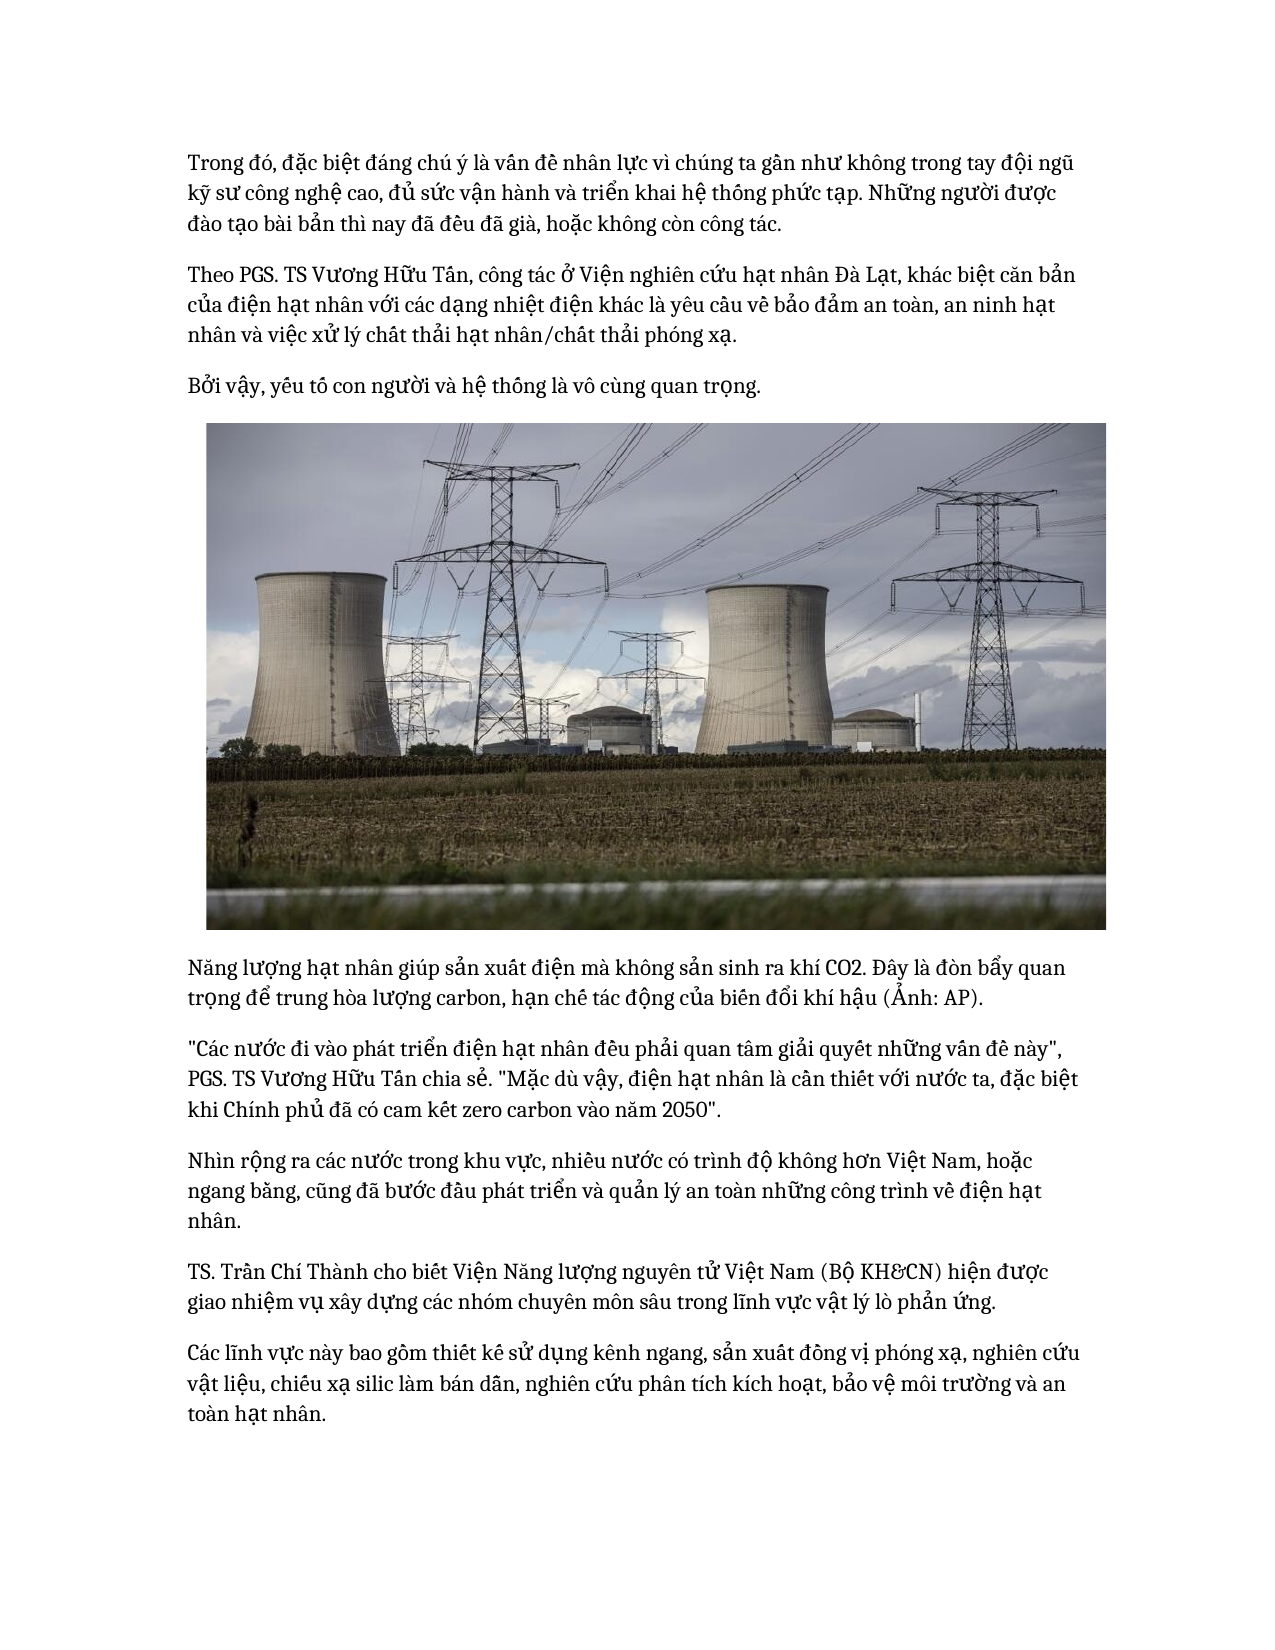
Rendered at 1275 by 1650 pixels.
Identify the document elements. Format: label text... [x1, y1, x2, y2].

text Trong đó, đặc biệt đáng chú ý là vấn đề nhân lực vì chúng ta gần như không trong tay đội ngũ kỹ sư công nghệ cao, đủ sức vận hành và triển khai hệ thống phức tạp. Những người được đào tạo bài bản thì nay đã đều đã già, hoặc không còn công tác. [187, 150, 1087, 237]
text TS. Trần Chí Thành cho biết Viện Năng lượng nguyên tử Việt Nam (Bộ KH&CN) hiện được giao nhiệm vụ xây dựng các nhóm chuyên môn sâu trong lĩnh vực vật lý lò phản ứng. [187, 1259, 1087, 1315]
text "Các nước đi vào phát triển điện hạt nhân đều phải quan tâm giải quyết những vấn đề này", PGS. TS Vương Hữu Tấn chia sẻ. "Mặc dù vậy, điện hạt nhân là cần thiết với nước ta, đặc biệt khi Chính phủ đã có cam kết zero carbon vào năm 2050". [187, 1036, 1087, 1123]
text Năng lượng hạt nhân giúp sản xuất điện mà không sản sinh ra khí CO2. Đây là đòn bẩy quan trọng để trung hòa lượng carbon, hạn chế tác động của biến đổi khí hậu (Ảnh: AP). [187, 955, 1087, 1011]
text Các lĩnh vực này bao gồm thiết kế sử dụng kênh ngang, sản xuất đồng vị phóng xạ, nghiên cứu vật liệu, chiếu xạ silic làm bán dẫn, nghiên cứu phân tích kích hoạt, bảo vệ môi trường và an toàn hạt nhân. [187, 1340, 1087, 1427]
text Nhìn rộng ra các nước trong khu vực, nhiều nước có trình độ không hơn Việt Nam, hoặc ngang bằng, cũng đã bước đầu phát triển và quản lý an toàn những công trình về điện hạt nhân. [187, 1147, 1087, 1234]
picture [206, 423, 1107, 930]
text Theo PGS. TS Vương Hữu Tấn, công tác ở Viện nghiên cứu hạt nhân Đà Lạt, khác biệt căn bản của điện hạt nhân với các dạng nhiệt điện khác là yêu cầu về bảo đảm an toàn, an ninh hạt nhân và việc xử lý chất thải hạt nhân/chất thải phóng xạ. [187, 261, 1087, 348]
text Bởi vậy, yếu tố con người và hệ thống là vô cùng quan trọng. [187, 373, 1087, 399]
